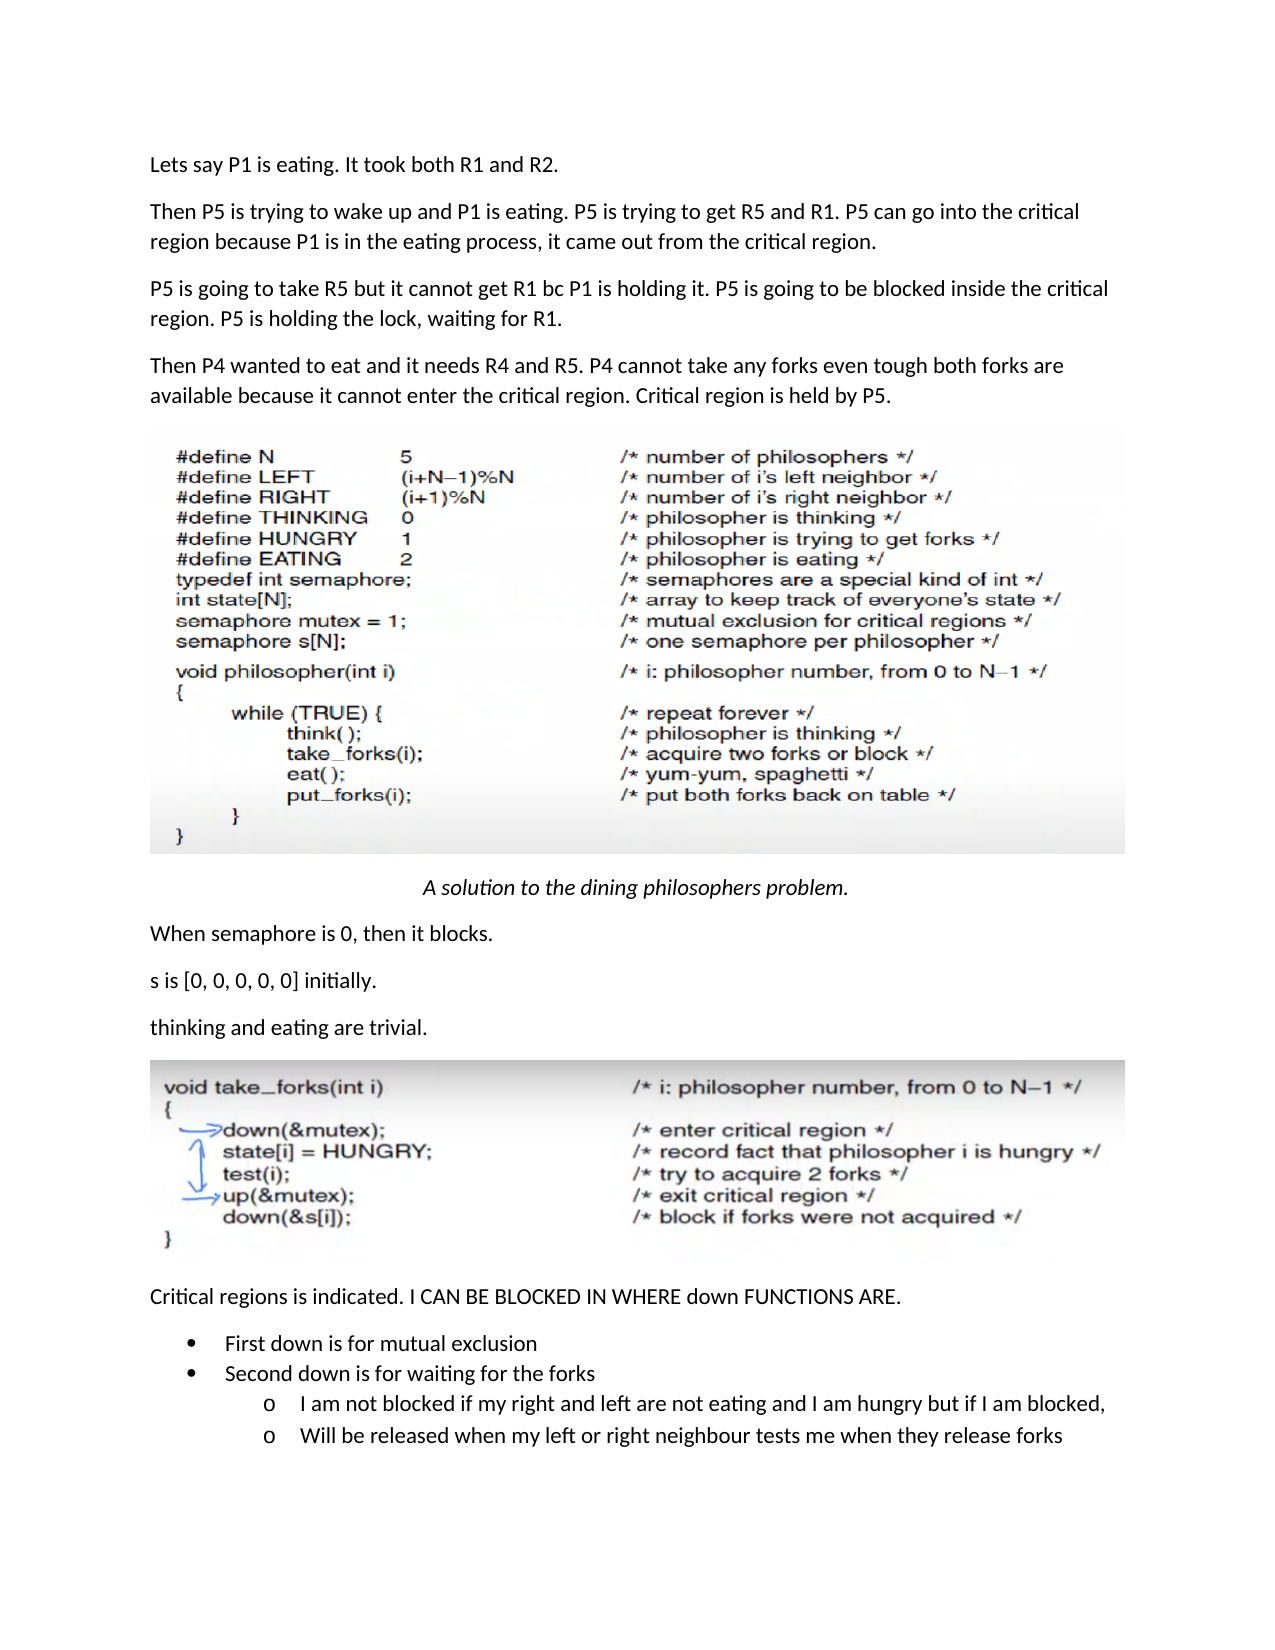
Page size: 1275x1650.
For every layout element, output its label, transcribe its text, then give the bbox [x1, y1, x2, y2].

text When semaphore is 0, then it blocks. [150, 919, 1125, 948]
list I am not blocked if my right and left are not eating and I am hungry but if I am blocked, [262, 1389, 1125, 1419]
text A solution to the dining philosophers problem. [150, 873, 1125, 901]
text P5 is going to take R5 but it cannot get R1 bc P1 is holding it. P5 is going to be blocked inside the critical region. P5 is holding the lock, waiting for R1. [150, 274, 1125, 332]
list Second down is for waiting for the forks [187, 1359, 1125, 1387]
text Then P4 wanted to eat and it needs R4 and R5. P4 cannot take any forks even tough both forks are available because it cannot enter the critical region. Critical region is held by P5. [150, 351, 1125, 409]
text s is [0, 0, 0, 0, 0] initially. [150, 966, 1125, 994]
text thinking and eating are trivial. [150, 1013, 1125, 1041]
text Then P5 is trying to wake up and P1 is eating. P5 is trying to get R5 and R1. P5 can go into the critical region because P1 is in the eating process, it came out from the critical region. [150, 197, 1125, 255]
picture [150, 1060, 1125, 1264]
picture [150, 428, 1125, 854]
list Will be released when my left or right neighbour tests me when they release forks [262, 1421, 1125, 1450]
text Critical regions is indicated. I CAN BE BLOCKED IN WHERE down FUNCTIONS ARE. [150, 1282, 1125, 1310]
text Lets say P1 is eating. It took both R1 and R2. [150, 150, 1125, 178]
list First down is for mutual exclusion [187, 1329, 1125, 1357]
